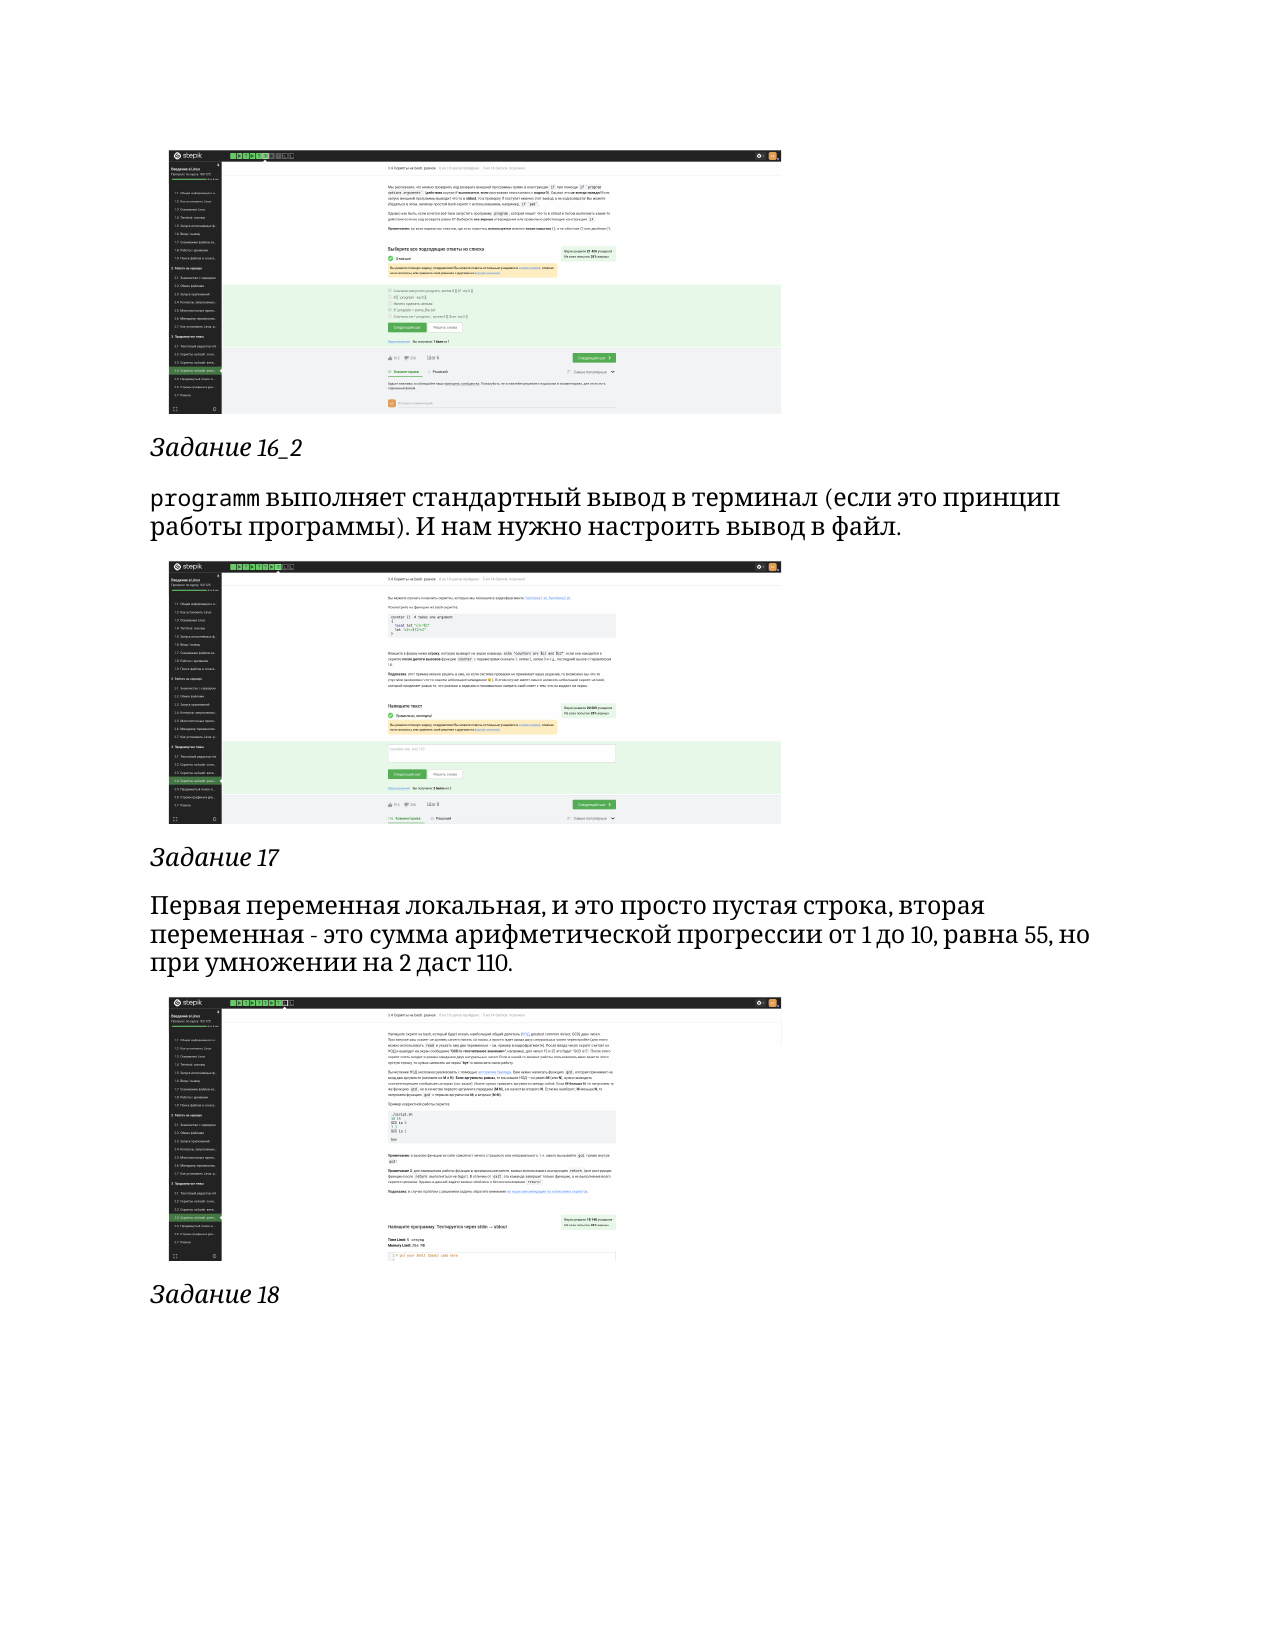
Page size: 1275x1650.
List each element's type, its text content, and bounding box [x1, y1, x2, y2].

text Первая переменная локальная, и это просто пустая строка, вторая переменная - это сумма арифметической прогрессии от 1 до 10, равна 55, но при умножении на 2 даст 110. [150, 892, 1125, 978]
picture [168, 150, 782, 414]
text Задание 16_2 [150, 434, 1125, 463]
text Задание 18 [150, 1281, 1125, 1310]
text Задание 17 [150, 844, 1125, 873]
picture [168, 560, 782, 824]
text programm выполняет стандартный вывод в терминал (если это принцип работы программы). И нам нужно настроить вывод в файл. [150, 482, 1125, 542]
picture [168, 996, 782, 1261]
